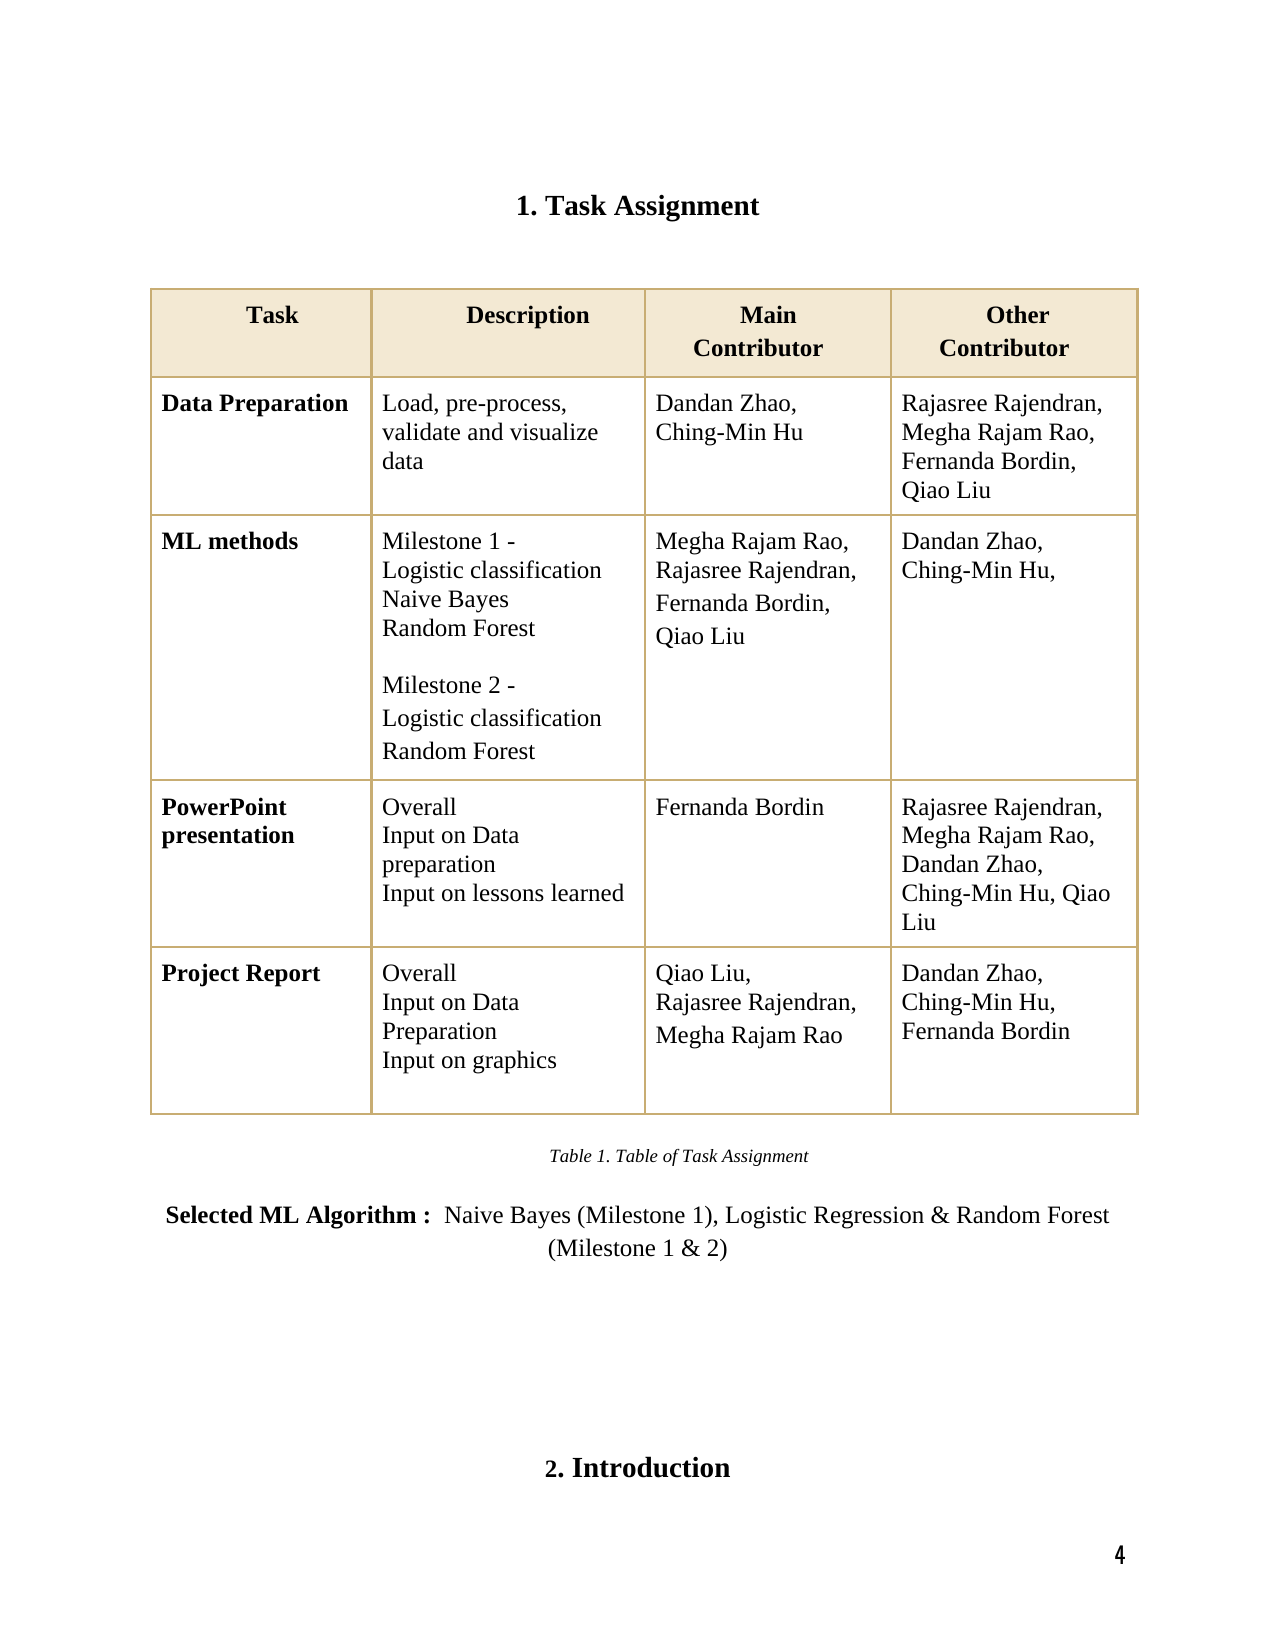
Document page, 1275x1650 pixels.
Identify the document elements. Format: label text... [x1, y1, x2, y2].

table_header Task [152, 290, 370, 376]
table_cell Rajasree Rajendran, Megha Rajam Rao, Fernanda Bordin, Qiao Liu [892, 378, 1136, 514]
table_cell Overall Input on Data preparation Input on lessons learned [373, 781, 644, 946]
text Selected ML Algorithm : Naive Bayes (Milestone 1), Logistic Regression & Random Forest (Milestone 1 & 2) [150, 1200, 1125, 1262]
subtitle Table 1. Table of Task Assignment [187, 1145, 1125, 1166]
table_cell Rajasree Rajendran, Megha Rajam Rao, Dandan Zhao, Ching-Min Hu, Qiao Liu [892, 781, 1136, 946]
table_cell Dandan Zhao, Ching-Min Hu, [892, 516, 1136, 779]
table_header Other Contributor [892, 290, 1136, 376]
table_cell Fernanda Bordin [646, 781, 890, 946]
subtitle 2. Introduction [150, 1450, 1125, 1483]
table_cell Milestone 1 - Logistic classification Naive Bayes Random Forest Milestone 2 - Logistic classification Random Forest [373, 516, 644, 779]
table_cell PowerPoint presentation [152, 781, 370, 946]
table_cell ML methods [152, 516, 370, 779]
table_cell Megha Rajam Rao, Rajasree Rajendran, Fernanda Bordin, Qiao Liu [646, 516, 890, 779]
table_cell Load, pre-process, validate and visualize data [373, 378, 644, 514]
table_cell Dandan Zhao, Ching-Min Hu, Fernanda Bordin [892, 948, 1136, 1113]
table_cell Project Report [152, 948, 370, 1113]
table_cell Qiao Liu, Rajasree Rajendran, Megha Rajam Rao [646, 948, 890, 1113]
subtitle 1. Task Assignment [150, 188, 1125, 222]
table_cell Data Preparation [152, 378, 370, 514]
table_cell Overall Input on Data Preparation Input on graphics [373, 948, 644, 1113]
table_header Main Contributor [646, 290, 890, 376]
table_header Description [373, 290, 644, 376]
table_cell Dandan Zhao, Ching-Min Hu [646, 378, 890, 514]
